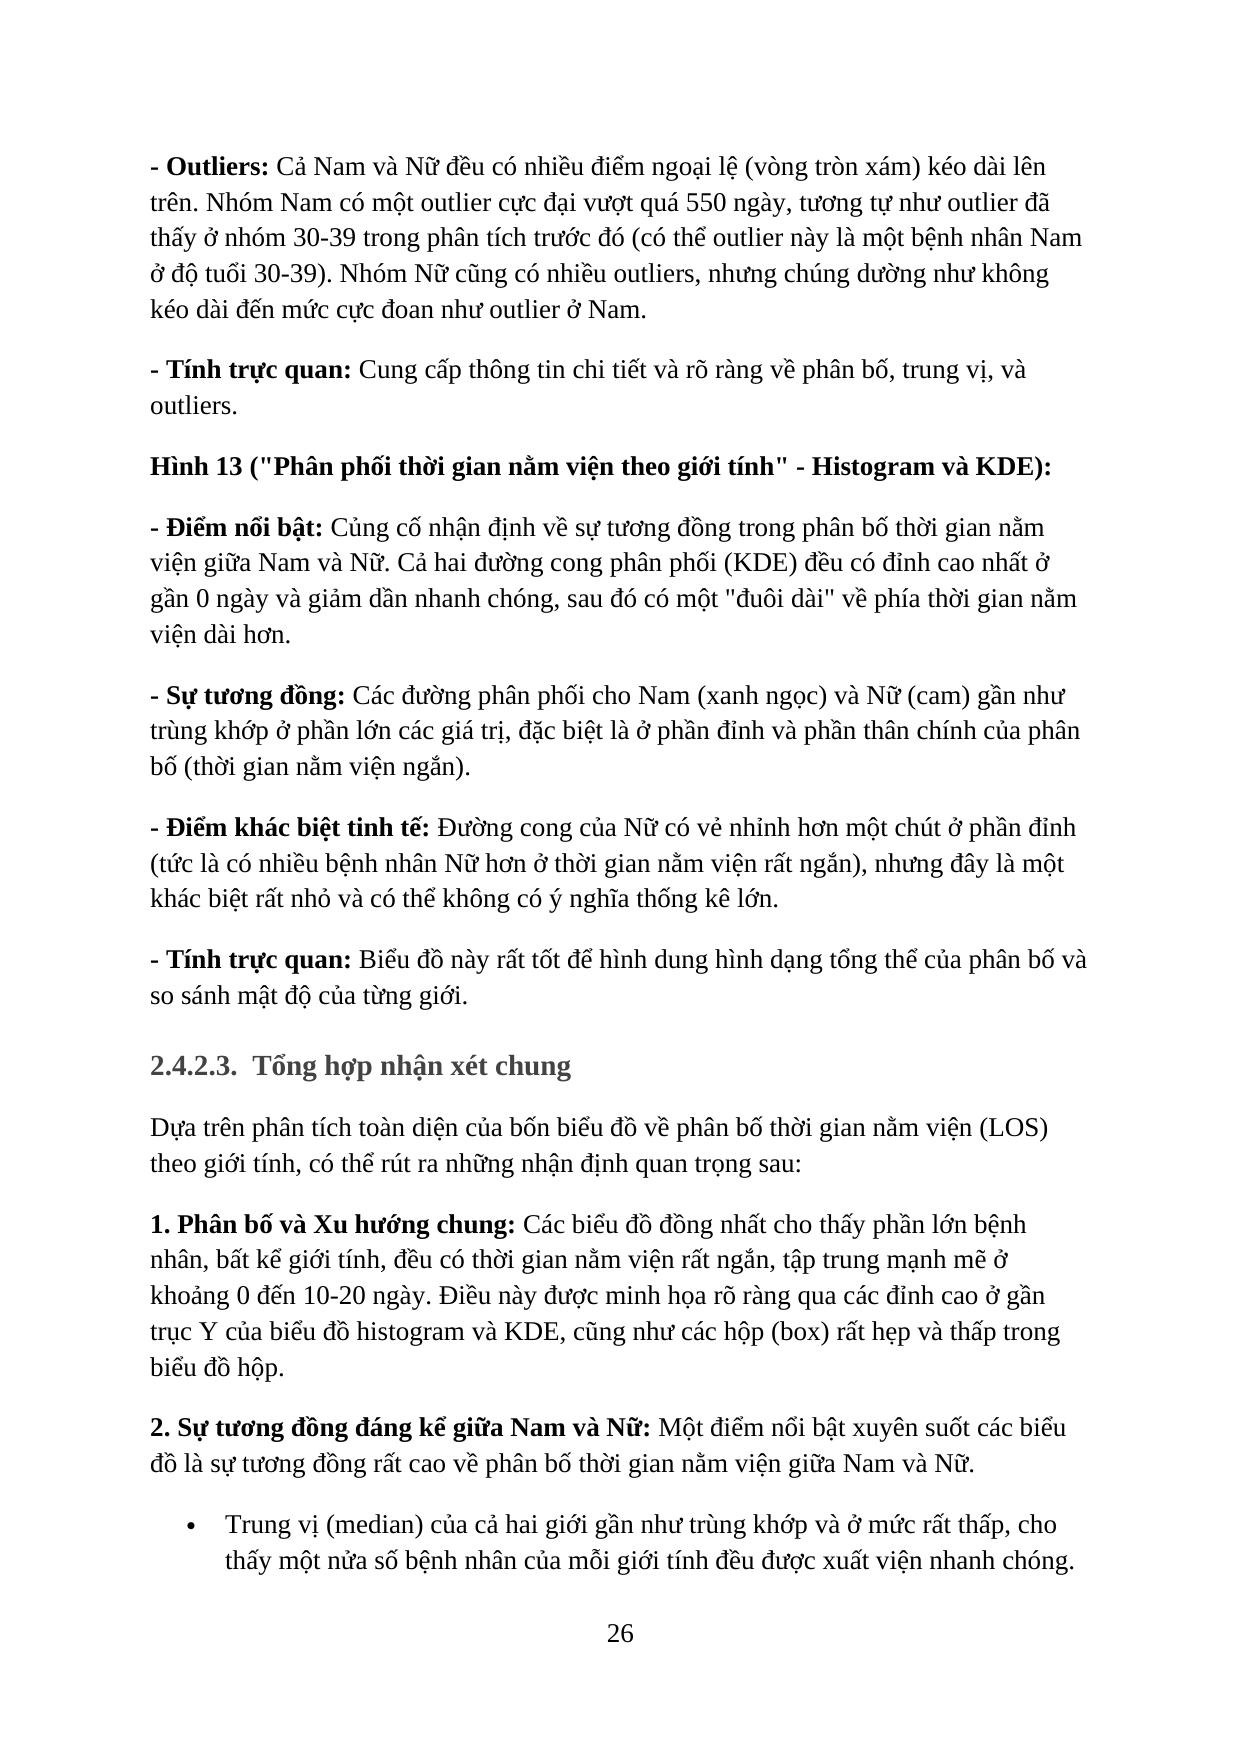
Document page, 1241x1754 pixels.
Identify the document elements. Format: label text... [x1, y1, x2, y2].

text - Tính trực quan: Biểu đồ này rất tốt để hình dung hình dạng tổng thể của phân bố và so sánh mật độ của từng giới. [150, 943, 1090, 1010]
subtitle 2.4.2.3. Tổng hợp nhận xét chung [150, 1048, 1090, 1081]
text Hình 13 ("Phân phối thời gian nằm viện theo giới tính" - Histogram và KDE): [150, 450, 1090, 481]
text Dựa trên phân tích toàn diện của bốn biểu đồ về phân bố thời gian nằm viện (LOS) theo giới tính, có thể rút ra những nhận định quan trọng sau: [150, 1111, 1090, 1178]
text 2. Sự tương đồng đáng kể giữa Nam và Nữ: Một điểm nổi bật xuyên suốt các biểu đồ là sự tương đồng rất cao về phân bố thời gian nằm viện giữa Nam và Nữ. [150, 1412, 1090, 1478]
text 1. Phân bố và Xu hướng chung: Các biểu đồ đồng nhất cho thấy phần lớn bệnh nhân, bất kể giới tính, đều có thời gian nằm viện rất ngắn, tập trung mạnh mẽ ở khoảng 0 đến 10-20 ngày. Điều này được minh họa rõ ràng qua các đỉnh cao ở gần trục Y của biểu đồ histogram và KDE, cũng như các hộp (box) rất hẹp và thấp trong biểu đồ hộp. [150, 1208, 1090, 1382]
text - Sự tương đồng: Các đường phân phối cho Nam (xanh ngọc) và Nữ (cam) gần như trùng khớp ở phần lớn các giá trị, đặc biệt là ở phần đỉnh và phần thân chính của phân bố (thời gian nằm viện ngắn). [150, 679, 1090, 781]
text - Tính trực quan: Cung cấp thông tin chi tiết và rõ ràng về phân bố, trung vị, và outliers. [150, 354, 1090, 421]
text - Điểm khác biệt tinh tế: Đường cong của Nữ có vẻ nhỉnh hơn một chút ở phần đỉnh (tức là có nhiều bệnh nhân Nữ hơn ở thời gian nằm viện rất ngắn), nhưng đây là một khác biệt rất nhỏ và có thể không có ý nghĩa thống kê lớn. [150, 811, 1090, 913]
text - Outliers: Cả Nam và Nữ đều có nhiều điểm ngoại lệ (vòng tròn xám) kéo dài lên trên. Nhóm Nam có một outlier cực đại vượt quá 550 ngày, tương tự như outlier đã thấy ở nhóm 30-39 trong phân tích trước đó (có thể outlier này là một bệnh nhân Nam ở độ tuổi 30-39). Nhóm Nữ cũng có nhiều outliers, nhưng chúng dường như không kéo dài đến mức cực đoan như outlier ở Nam. [150, 150, 1090, 324]
text - Điểm nổi bật: Củng cố nhận định về sự tương đồng trong phân bố thời gian nằm viện giữa Nam và Nữ. Cả hai đường cong phân phối (KDE) đều có đỉnh cao nhất ở gần 0 ngày và giảm dần nhanh chóng, sau đó có một "đuôi dài" về phía thời gian nằm viện dài hơn. [150, 511, 1090, 649]
list Trung vị (median) của cả hai giới gần như trùng khớp và ở mức rất thấp, cho thấy một nửa số bệnh nhân của mỗi giới tính đều được xuất viện nhanh chóng. [187, 1508, 1090, 1575]
